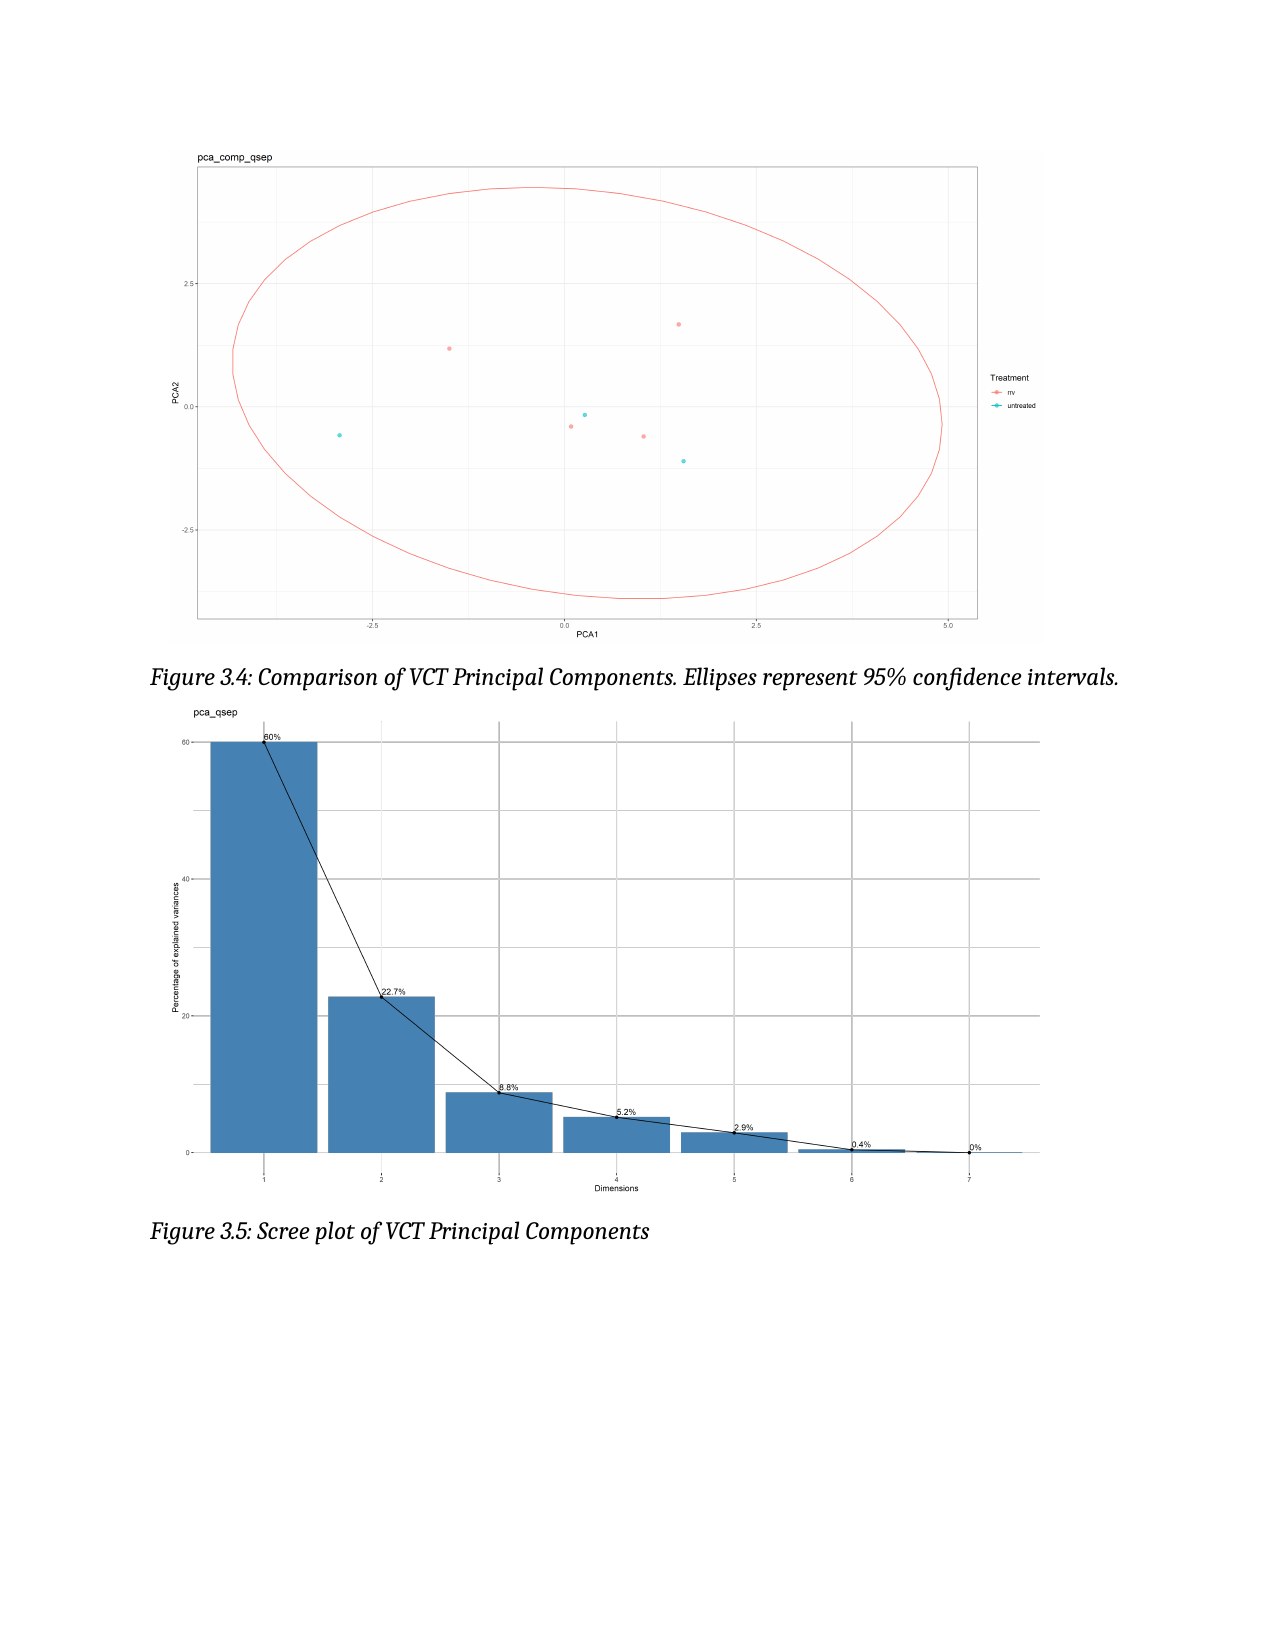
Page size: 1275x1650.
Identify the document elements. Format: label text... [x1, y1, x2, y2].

picture [168, 704, 1044, 1197]
text Figure 3.4: Comparison of VCT Principal Components. Ellipses represent 95% confidence intervals. [150, 663, 1125, 692]
picture [168, 150, 1044, 643]
text Figure 3.5: Scree plot of VCT Principal Components [150, 1217, 1125, 1246]
